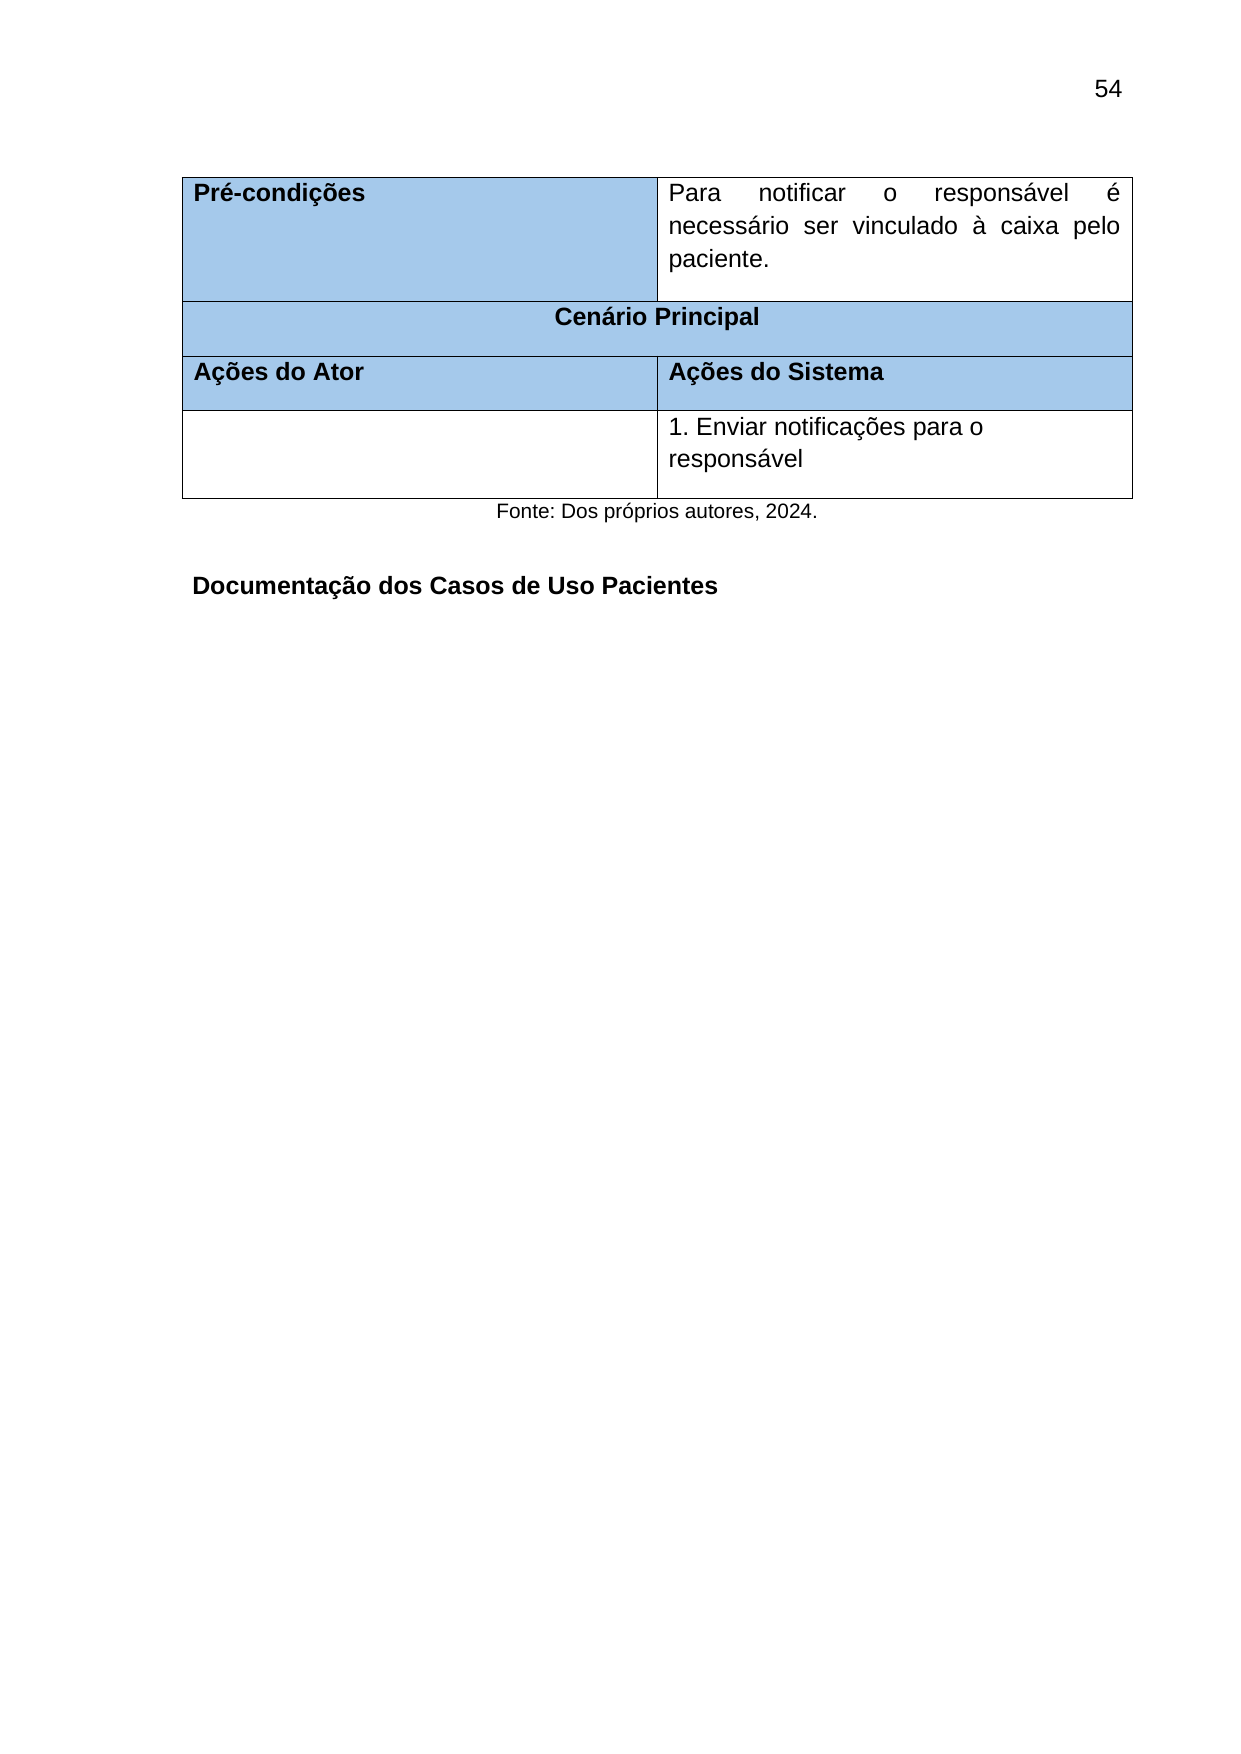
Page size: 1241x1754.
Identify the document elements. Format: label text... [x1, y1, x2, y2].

table_cell Ações do Ator [183, 357, 657, 410]
table_cell Ações do Sistema [658, 357, 1132, 410]
table_cell 1. Enviar notificações para o responsável [658, 411, 1132, 498]
table_cell Cenário Principal [183, 302, 1132, 356]
text Documentação dos Casos de Uso Pacientes [192, 571, 1122, 600]
table_cell Para notificar o responsável é necessário ser vinculado à caixa pelo paciente. [658, 178, 1132, 301]
table_cell [183, 411, 657, 498]
table_cell Pré-condições [183, 178, 657, 301]
text Fonte: Dos próprios autores, 2024. [192, 499, 1122, 523]
